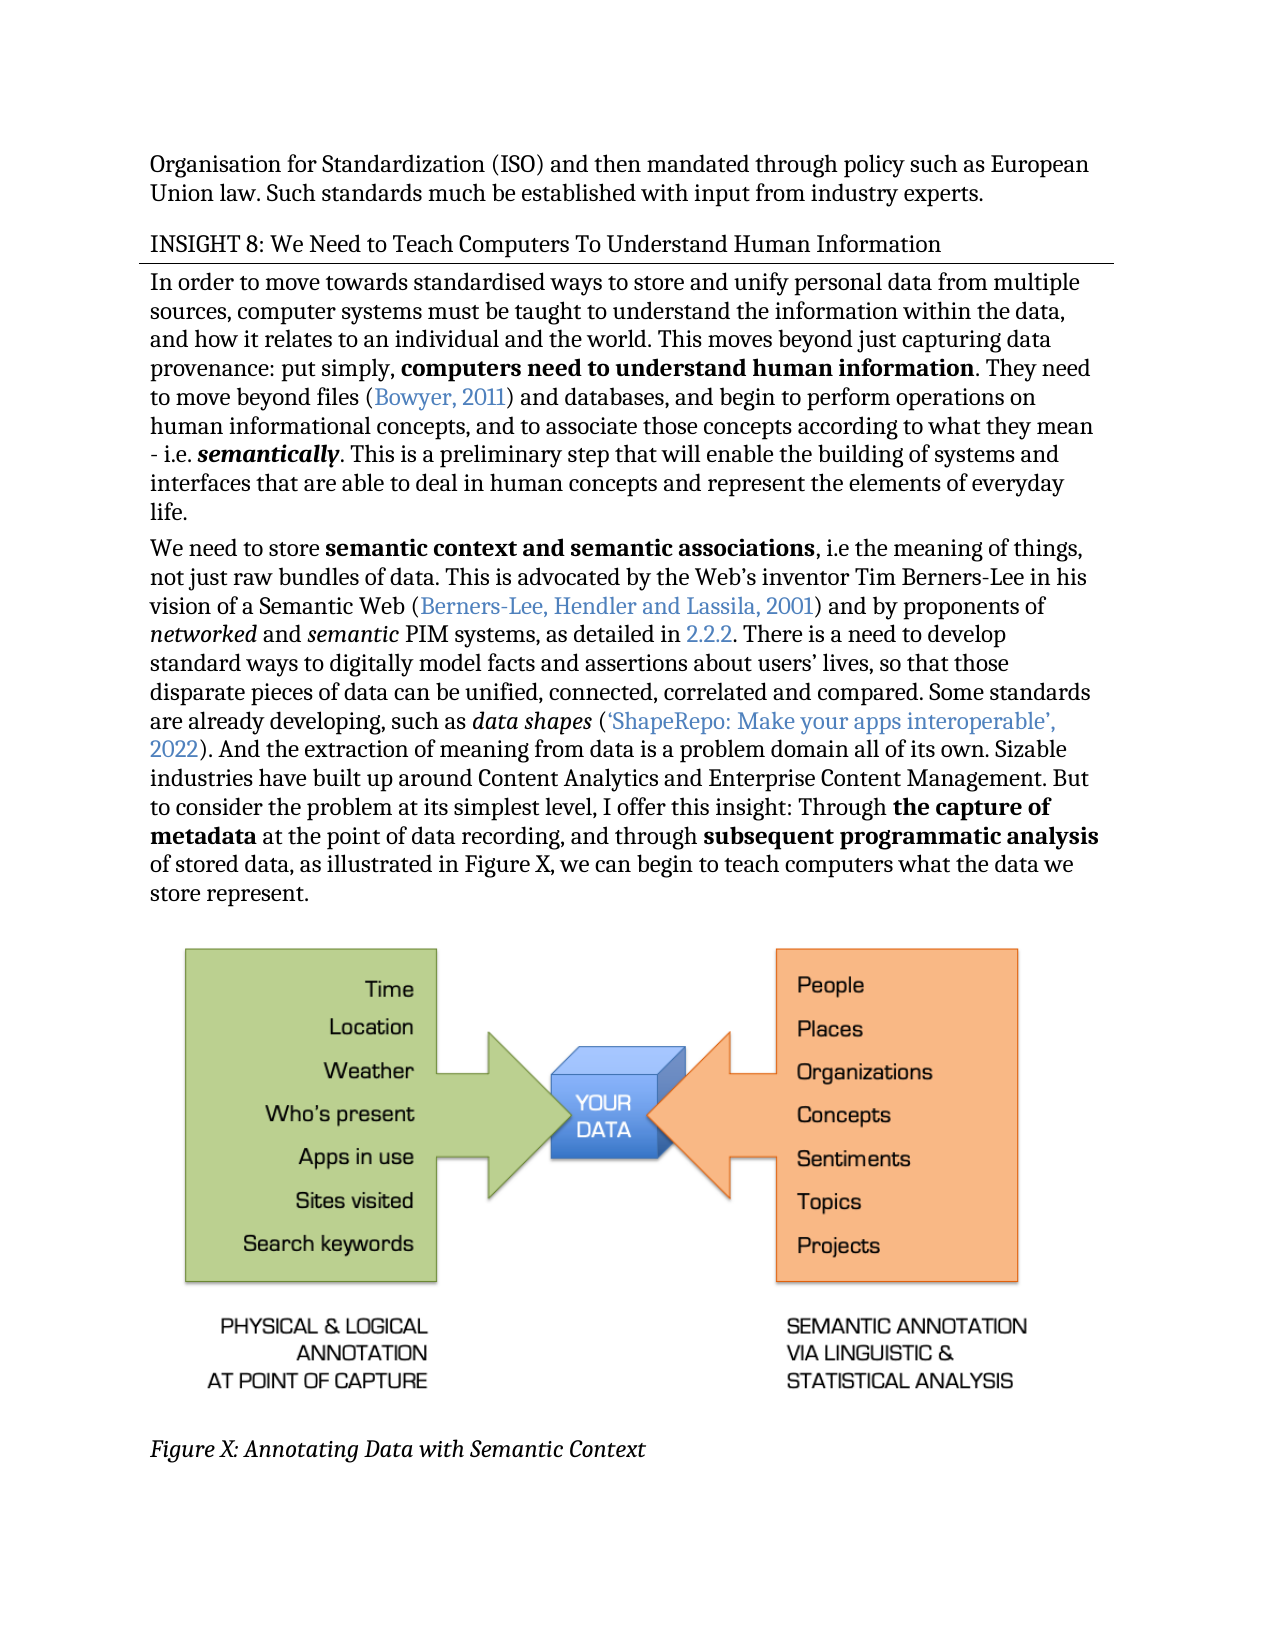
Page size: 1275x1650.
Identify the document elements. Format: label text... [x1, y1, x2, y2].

text Figure X: Annotating Data with Semantic Context [150, 1435, 1125, 1463]
table_cell We need to store semantic context and semantic associations, i.e the meaning of things, not just raw bundles of data. This is advocated by the Web’s inventor Tim Berners-Lee in his vision of a Semantic Web (Berners-Lee, Hendler and Lassila, 2001) and by proponents of networked and semantic PIM systems, as detailed in 2.2.2. There is a need to develop standard ways to digitally model facts and assertions about users’ lives, so that those disparate pieces of data can be unified, connected, correlated and compared. Some standards are already developing, such as data shapes (‘ShapeRepo: Make your apps interoperable’, 2022). And the extraction of meaning from data is a problem domain all of its own. Sizable industries have built up around Content Analytics and Enterprise Content Management. But to consider the problem at its simplest level, I offer this insight: Through the capture of metadata at the point of data recording, and through subsequent programmatic analysis of stored data, as illustrated in Figure X, we can begin to teach computers what the data we store represent. [139, 530, 1114, 912]
table_header INSIGHT 8: We Need to Teach Computers To Understand Human Information [139, 226, 1114, 262]
picture [168, 911, 1044, 1414]
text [150, 150, 1125, 207]
table_cell In order to move towards standardised ways to store and unify personal data from multiple sources, computer systems must be taught to understand the information within the data, and how it relates to an individual and the world. This moves beyond just capturing data provenance: put simply, computers need to understand human information. They need to move beyond files (Bowyer, 2011) and databases, and begin to perform operations on human informational concepts, and to associate those concepts according to what they mean - i.e. semantically. This is a preliminary step that will enable the building of systems and interfaces that are able to deal in human concepts and represent the elements of everyday life. [139, 264, 1114, 530]
